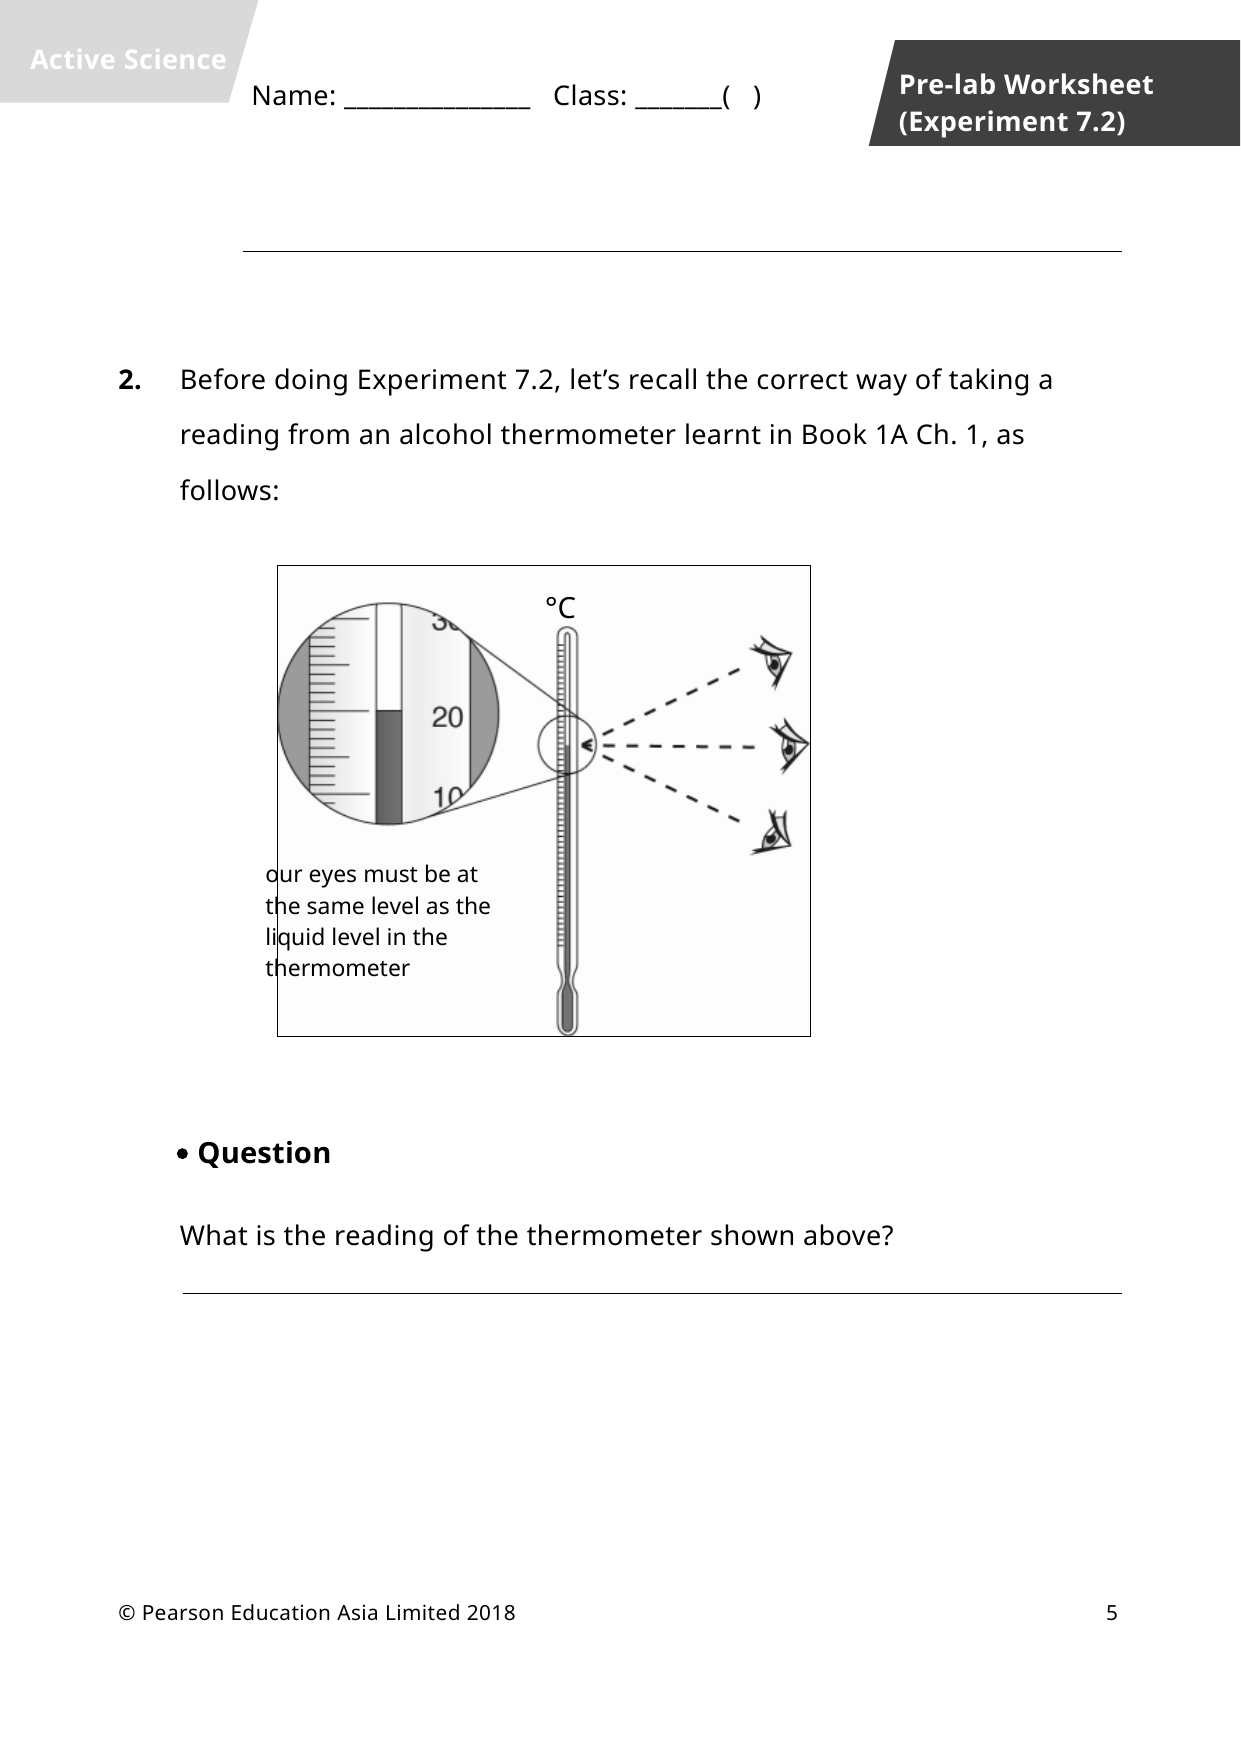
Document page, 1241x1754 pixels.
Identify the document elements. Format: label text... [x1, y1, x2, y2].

text 2. Before doing Experiment 7.2, let’s recall the correct way of taking a reading from an alcohol thermometer learnt in Book 1A Ch. 1, as follows: [118, 360, 1122, 508]
picture [278, 566, 810, 1036]
text What is the reading of the thermometer shown above? [118, 1216, 1122, 1253]
picture [280, 934, 287, 944]
text Question [118, 1115, 1113, 1190]
